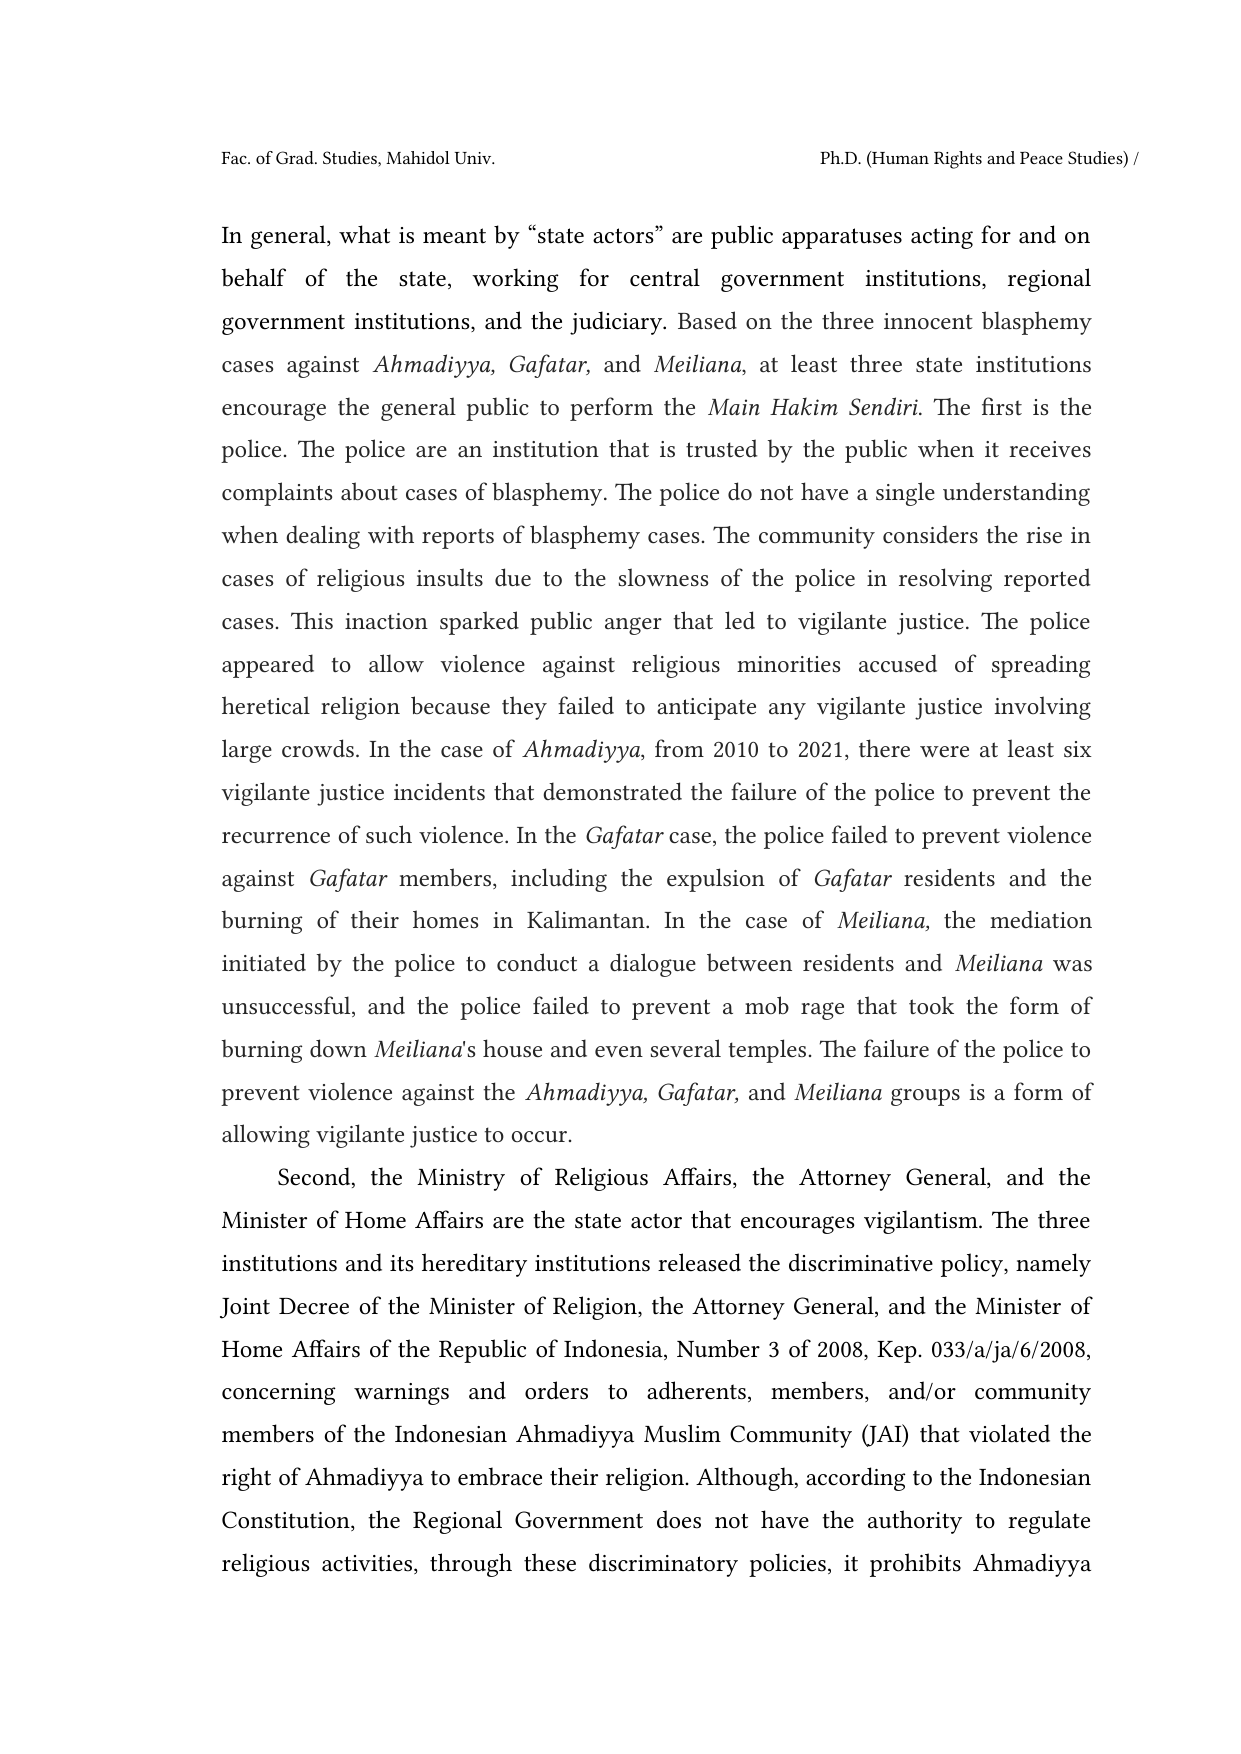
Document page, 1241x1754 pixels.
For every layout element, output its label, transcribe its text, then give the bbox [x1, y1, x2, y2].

text In general, what is meant by “state actors” are public apparatuses acting for and on behalf of the state, working for central government institutions, regional government institutions, and the judiciary. Based on the three innocent blasphemy cases against Ahmadiyya, Gafatar, and Meiliana, at least three state institutions encourage the general public to perform the Main Hakim Sendiri. The first is the police. The police are an institution that is trusted by the public when it receives complaints about cases of blasphemy. The police do not have a single understanding when dealing with reports of blasphemy cases. The community considers the rise in cases of religious insults due to the slowness of the police in resolving reported cases. This inaction sparked public anger that led to vigilante justice. The police appeared to allow violence against religious minorities accused of spreading heretical religion because they failed to anticipate any vigilante justice involving large crowds. In the case of Ahmadiyya, from 2010 to 2021, there were at least six vigilante justice incidents that demonstrated the failure of the police to prevent the recurrence of such violence. In the Gafatar case, the police failed to prevent violence against Gafatar members, including the expulsion of Gafatar residents and the burning of their homes in Kalimantan. In the case of Meiliana, the mediation initiated by the police to conduct a dialogue between residents and Meiliana was unsuccessful, and the police failed to prevent a mob rage that took the form of burning down Meiliana's house and even several temples. The failure of the police to prevent violence against the Ahmadiyya, Gafatar, and Meiliana groups is a form of allowing vigilante justice to occur. [221, 221, 1092, 1149]
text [221, 1163, 1092, 1577]
